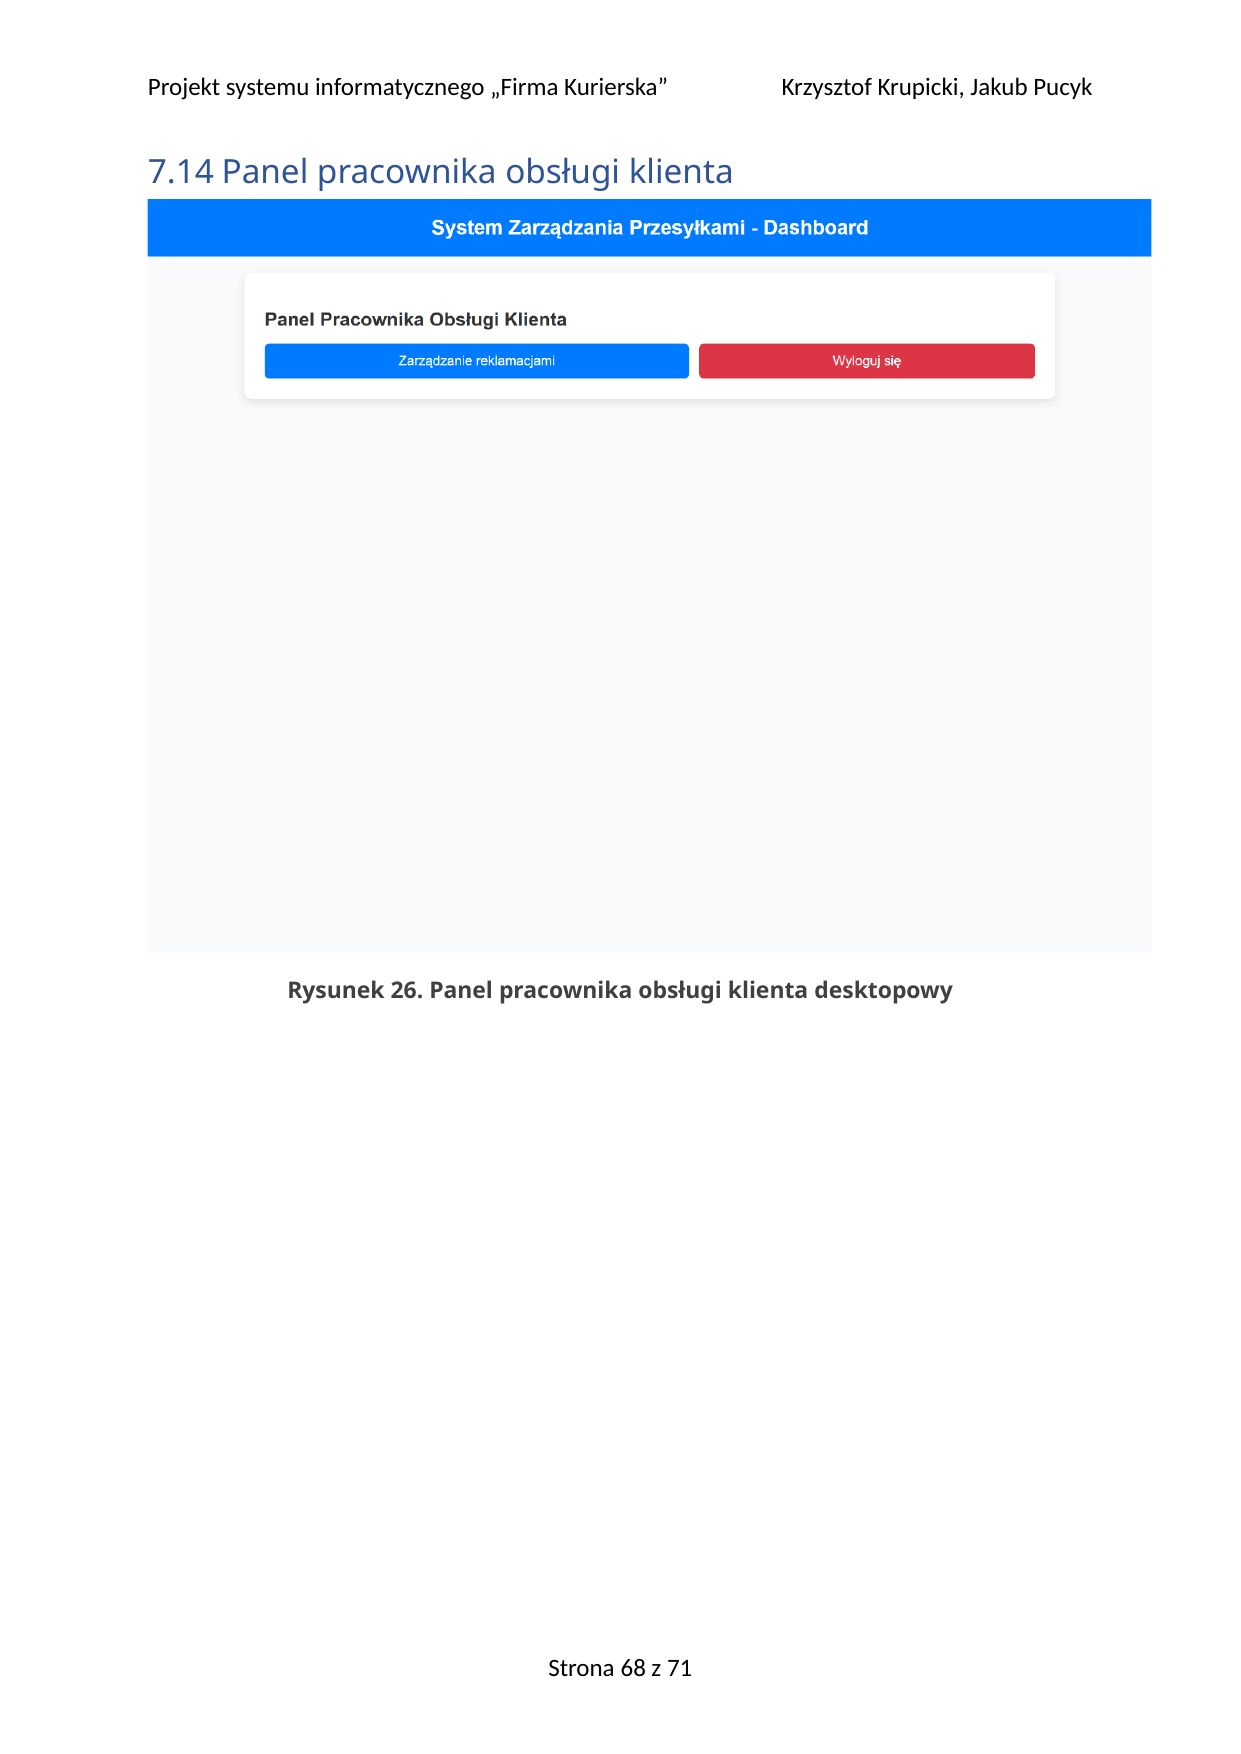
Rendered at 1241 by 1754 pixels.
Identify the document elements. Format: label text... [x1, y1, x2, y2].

subtitle 7.14 Panel pracownika obsługi klienta [148, 148, 1093, 193]
text Rysunek 26. Panel pracownika obsługi klienta desktopowy [148, 974, 1093, 1005]
picture [147, 199, 1152, 953]
